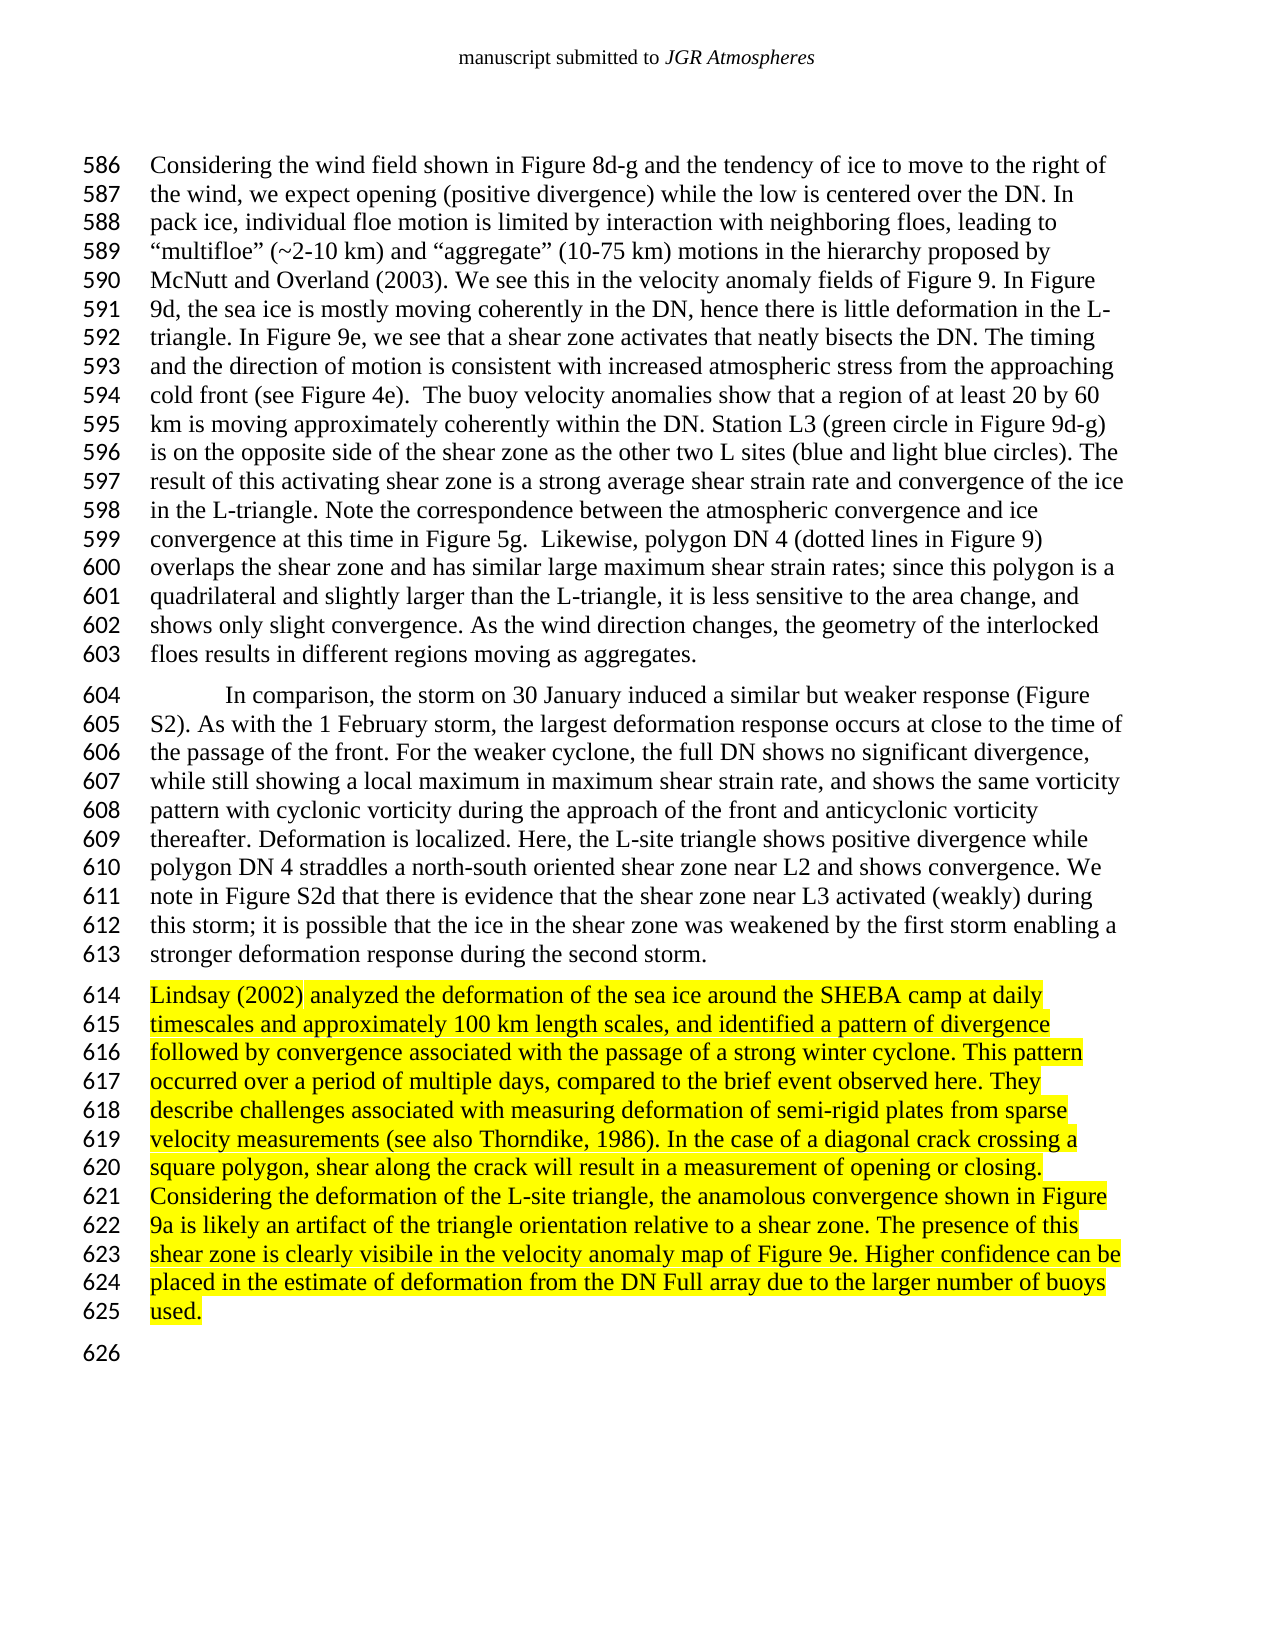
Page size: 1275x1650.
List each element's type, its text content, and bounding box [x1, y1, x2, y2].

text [150, 150, 1125, 667]
text Lindsay (2002) analyzed the deformation of the sea ice around the SHEBA camp at daily timescales and approximately 100 km length scales, and identified a pattern of divergence followed by convergence associated with the passage of a strong winter cyclone. This pattern occurred over a period of multiple days, compared to the brief event observed here. They describe challenges associated with measuring deformation of semi-rigid plates from sparse velocity measurements (see also Thorndike, 1986). In the case of a diagonal crack crossing a square polygon, shear along the crack will result in a measurement of opening or closing. Considering the deformation of the L-site triangle, the anamolous convergence shown in Figure 9a is likely an artifact of the triangle orientation relative to a shear zone. The presence of this shear zone is clearly visibile in the velocity anomaly map of Figure 9e. Higher confidence can be placed in the estimate of deformation from the DN Full array due to the larger number of buoys used. [150, 980, 1125, 1325]
text In comparison, the storm on 30 January induced a similar but weaker response (Figure S2). As with the 1 February storm, the largest deformation response occurs at close to the time of the passage of the front. For the weaker cyclone, the full DN shows no significant divergence, while still showing a local maximum in maximum shear strain rate, and shows the same vorticity pattern with cyclonic vorticity during the approach of the front and anticyclonic vorticity thereafter. Deformation is localized. Here, the L-site triangle shows positive divergence while polygon DN 4 straddles a north-south oriented shear zone near L2 and shows convergence. We note in Figure S2d that there is evidence that the shear zone near L3 activated (weakly) during this storm; it is possible that the ice in the shear zone was weakened by the first storm enabling a stronger deformation response during the second storm. [150, 680, 1125, 967]
